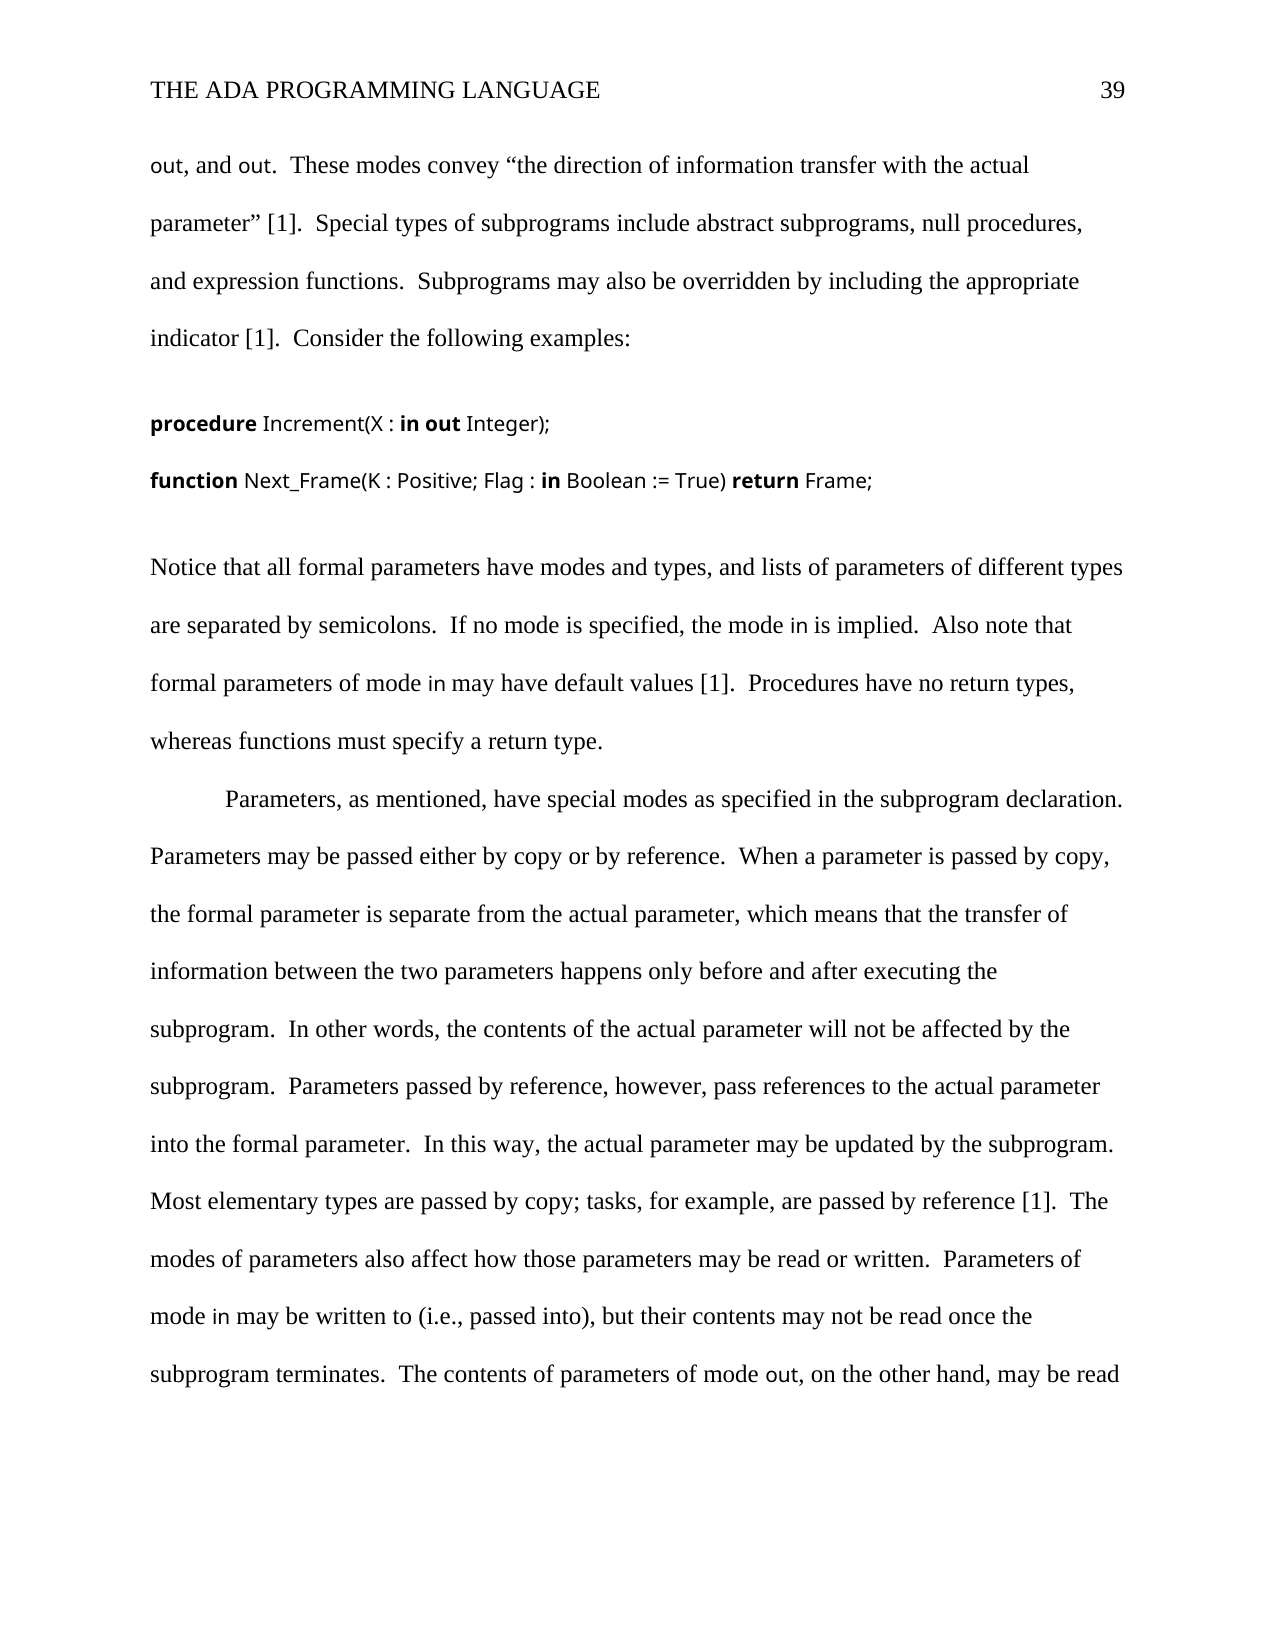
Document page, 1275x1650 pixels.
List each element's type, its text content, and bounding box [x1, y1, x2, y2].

text Notice that all formal parameters have modes and types, and lists of parameters of different types are separated by semicolons. If no mode is specified, the mode in is implied. Also note that formal parameters of mode in may have default values [1]. Procedures have no return types, whereas functions must specify a return type. [150, 552, 1125, 755]
text procedure Increment(X : in out Integer); [150, 409, 1125, 438]
text function Next_Frame(K : Positive; Flag : in Boolean := True) return Frame; [150, 466, 1125, 495]
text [150, 150, 1125, 352]
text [150, 784, 1125, 1389]
